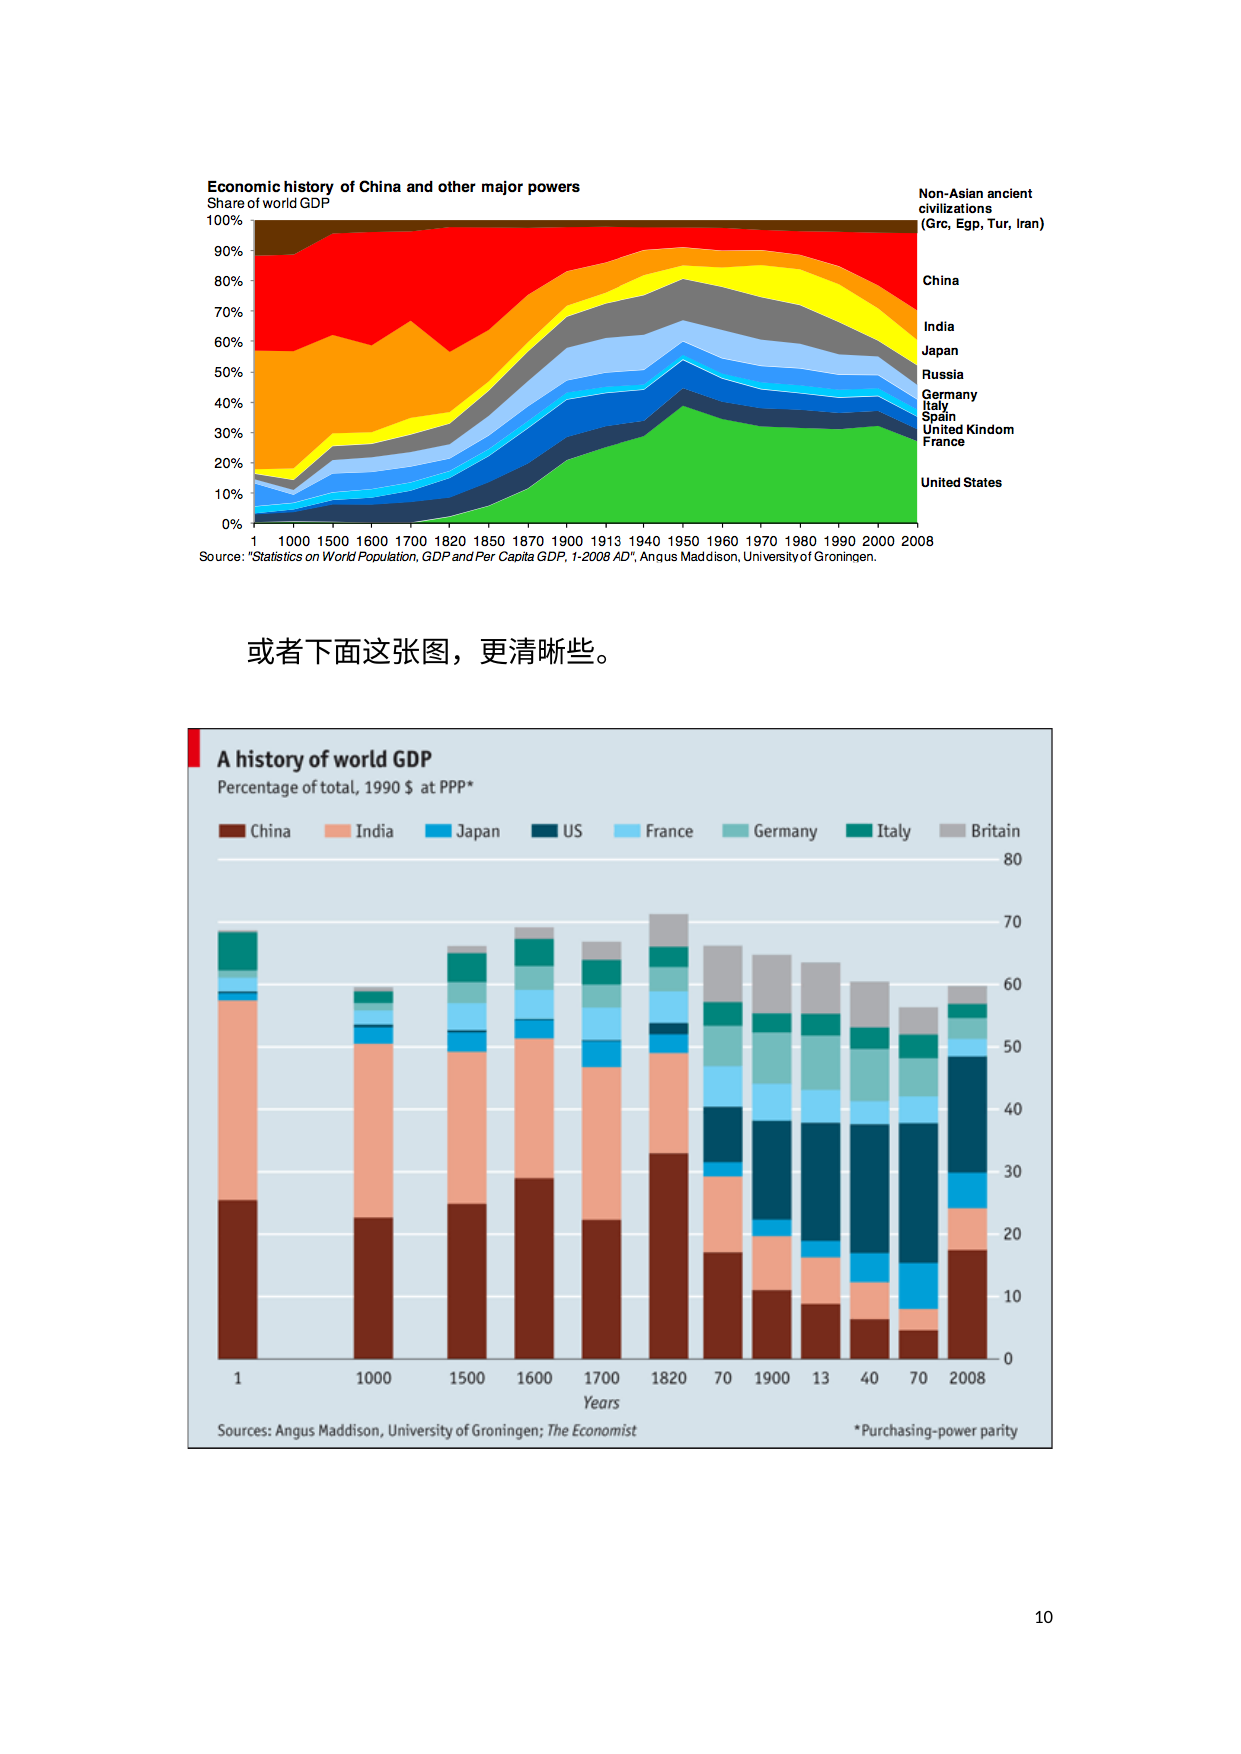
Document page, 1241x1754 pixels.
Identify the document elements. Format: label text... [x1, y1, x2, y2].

text 或者下面这张图，更清晰些。 [187, 617, 1053, 682]
picture [187, 173, 1053, 574]
picture [187, 728, 1053, 1449]
